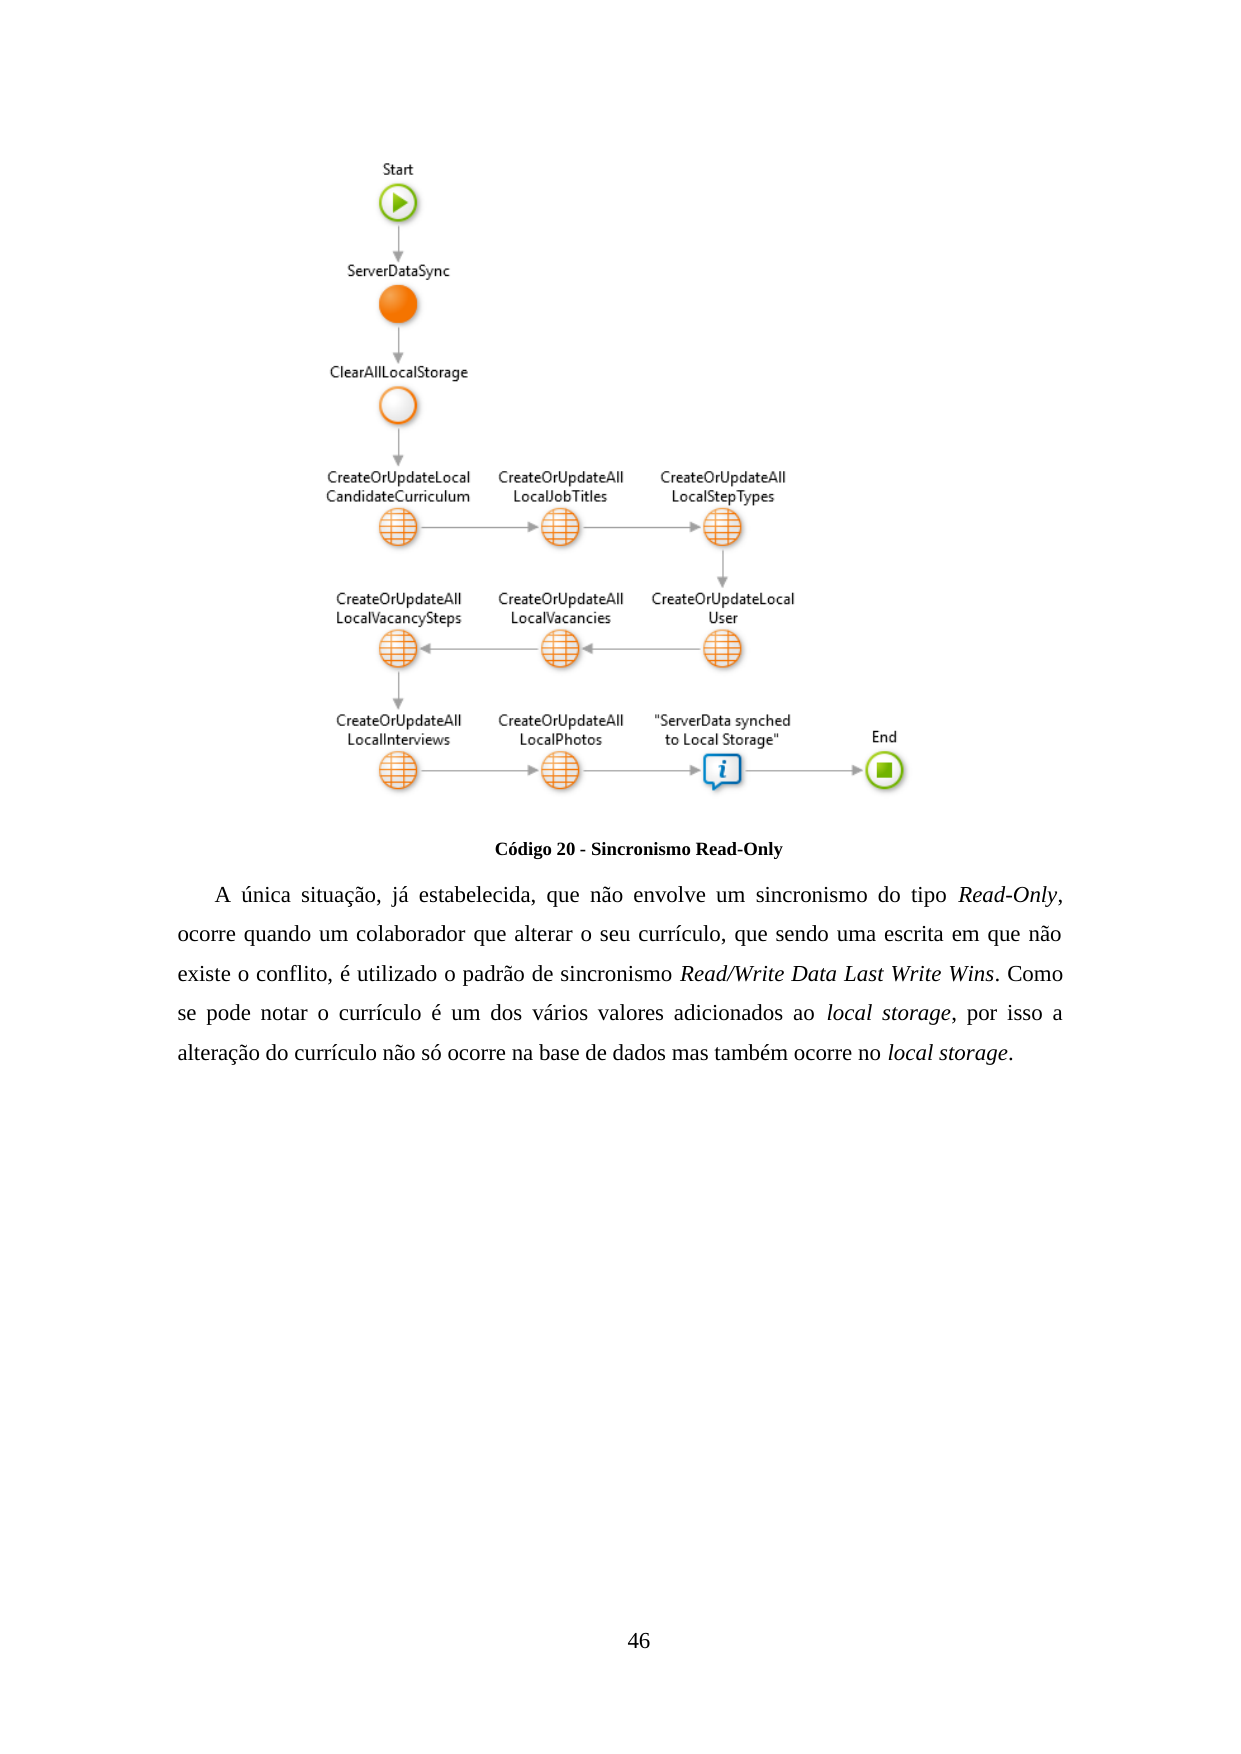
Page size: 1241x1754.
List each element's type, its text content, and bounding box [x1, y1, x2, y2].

text Código 20 - Sincronismo Read-Only [177, 838, 1063, 860]
picture [288, 147, 953, 826]
text A única situação, já estabelecida, que não envolve um sincronismo do tipo Read-Only, ocorre quando um colaborador que alterar o seu currículo, que sendo uma escrita em que não existe o conflito, é utilizado o padrão de sincronismo Read/Write Data Last Write Wins. Como se pode notar o currículo é um dos vários valores adicionados ao local storage, por isso a alteração do currículo não só ocorre na base de dados mas também ocorre no local storage. [177, 881, 1063, 1065]
